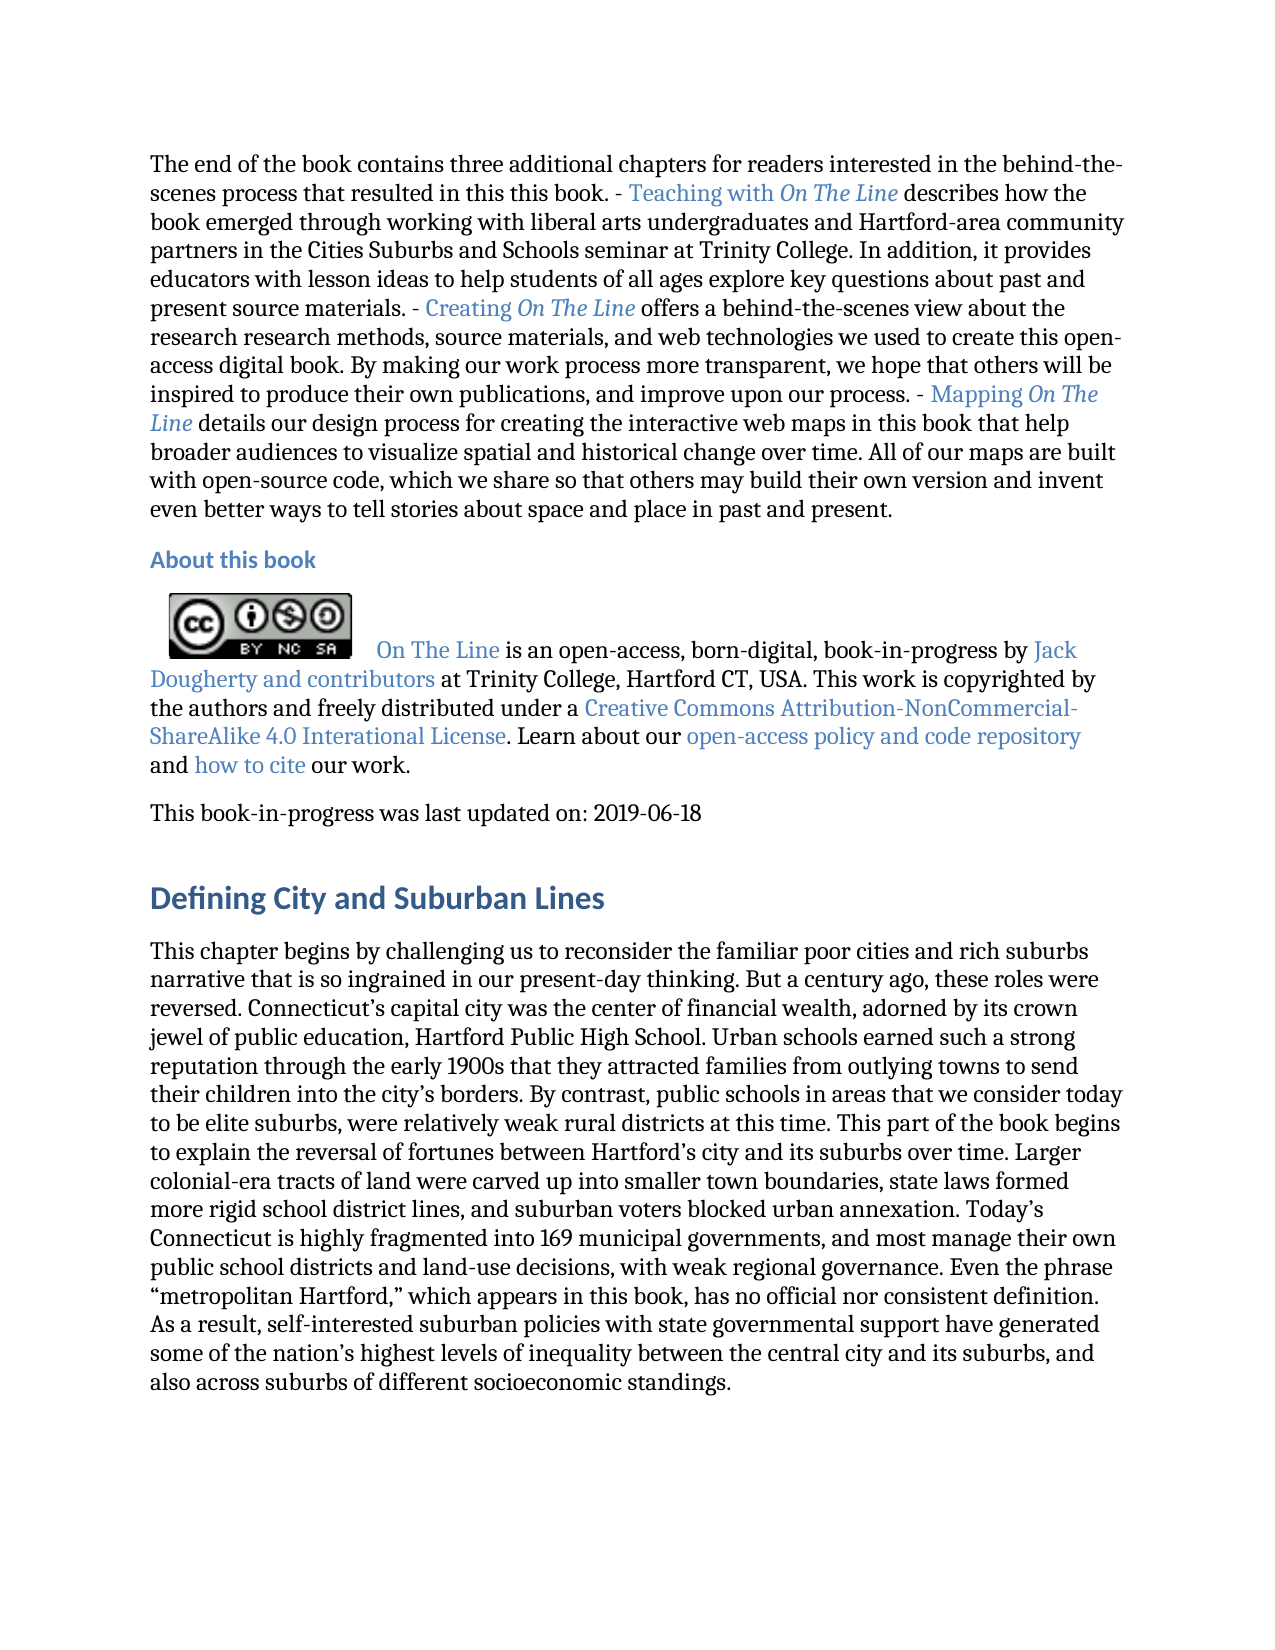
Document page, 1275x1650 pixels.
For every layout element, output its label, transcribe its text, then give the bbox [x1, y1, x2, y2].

subtitle Defining City and Suburban Lines [150, 877, 1125, 918]
text On The Line is an open-access, born-digital, book-in-progress by Jack Dougherty and contributors at Trinity College, Hartford CT, USA. This work is copyrighted by the authors and freely distributed under a Creative Commons Attribution-NonCommercial-ShareAlike 4.0 Interational License. Learn about our open-access policy and code repository and how to cite our work. [150, 594, 1125, 780]
text The end of the book contains three additional chapters for readers interested in the behind-the-scenes process that resulted in this this book. - Teaching with On The Line describes how the book emerged through working with liberal arts undergraduates and Hartford-area community partners in the Cities Suburbs and Schools seminar at Trinity College. In addition, it provides educators with lesson ideas to help students of all ages explore key questions about past and present source materials. - Creating On The Line offers a behind-the-scenes view about the research research methods, source materials, and web technologies we used to create this open-access digital book. By making our work process more transparent, we hope that others will be inspired to produce their own publications, and improve upon our process. - Mapping On The Line details our design process for creating the interactive web maps in this book that help broader audiences to visualize spatial and historical change over time. All of our maps are built with open-source code, which we share so that others may build their own version and invent even better ways to tell stories about space and place in past and present. [150, 150, 1125, 524]
text This chapter begins by challenging us to reconsider the familiar poor cities and rich suburbs narrative that is so ingrained in our present-day thinking. But a century ago, these roles were reversed. Connecticut’s capital city was the center of financial wealth, adorned by its crown jewel of public education, Hartford Public High School. Urban schools earned such a strong reputation through the early 1900s that they attracted families from outlying towns to send their children into the city’s borders. By contrast, public schools in areas that we consider today to be elite suburbs, were relatively weak rural districts at this time. This part of the book begins to explain the reversal of fortunes between Hartford’s city and its suburbs over time. Larger colonial-era tracts of land were carved up into smaller town boundaries, state laws formed more rigid school district lines, and suburban voters blocked urban annexation. Today’s Connecticut is highly fragmented into 169 municipal governments, and most manage their own public school districts and land-use decisions, with weak regional governance. Even the phrase “metropolitan Hartford,” which appears in this book, has no official nor consistent definition. As a result, self-interested suburban policies with state governmental support have generated some of the nation’s highest levels of inequality between the central city and its suburbs, and also across suburbs of different socioeconomic standings. [150, 937, 1125, 1397]
picture [168, 593, 353, 659]
text This book-in-progress was last updated on: 2019-06-18 [150, 798, 1125, 827]
subtitle About this book [150, 544, 1125, 575]
